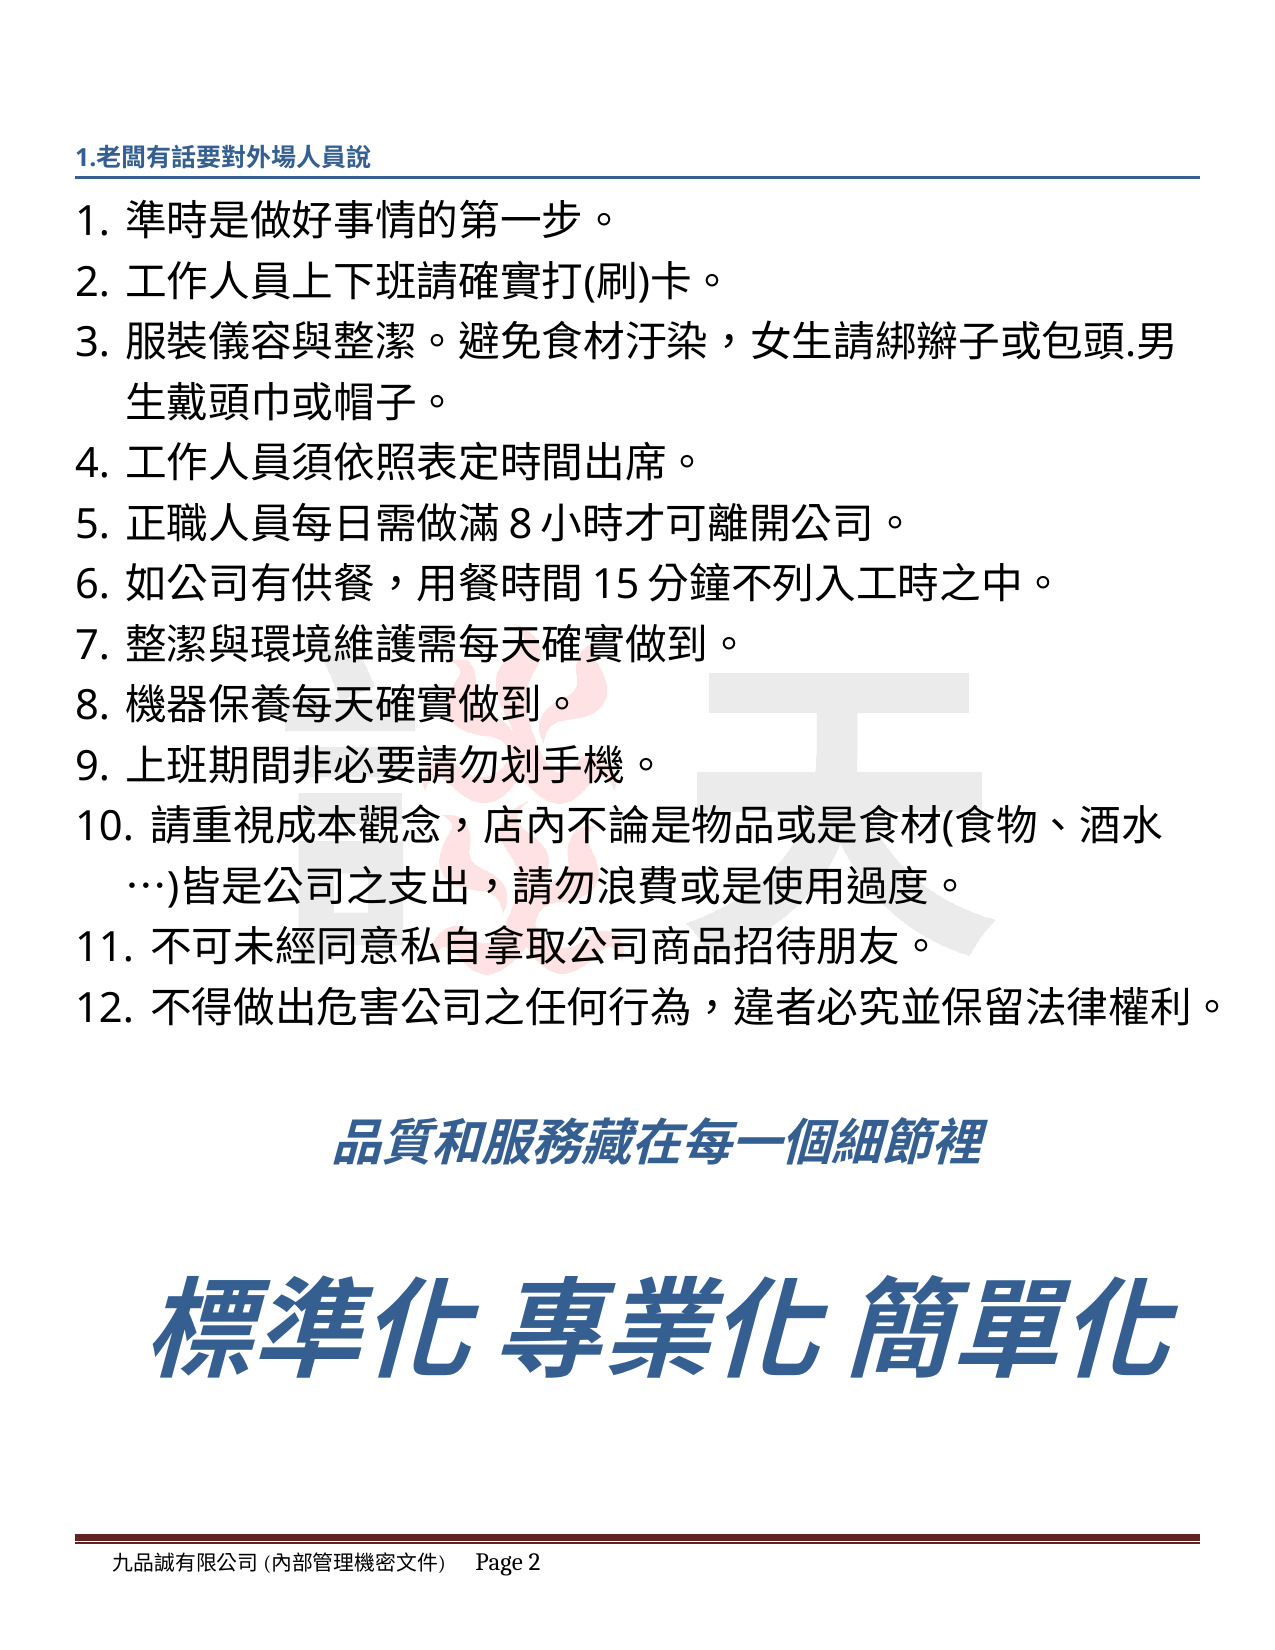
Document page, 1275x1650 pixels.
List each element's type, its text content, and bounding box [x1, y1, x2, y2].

list 不可未經同意私自拿取公司商品招待朋友。 [75, 913, 1200, 974]
text 品質和服務藏在每一個細節裡 [75, 1102, 1200, 1175]
list 機器保養每天確實做到。 [75, 671, 1200, 732]
list 請重視成本觀念，店內不論是物品或是食材(食物、酒水…)皆是公司之支出，請勿浪費或是使用過度。 [75, 792, 1200, 913]
list 工作人員須依照表定時間出席。 [75, 429, 1200, 490]
text 標準化 專業化 簡單化 [75, 1243, 1200, 1400]
list 工作人員上下班請確實打(刷)卡。 [75, 248, 1200, 308]
subtitle 1.老闆有話要對外場人員說 [75, 137, 1200, 176]
list 正職人員每日需做滿8小時才可離開公司。 [75, 490, 1200, 550]
list 準時是做好事情的第一步。 [75, 187, 1200, 248]
list 服裝儀容與整潔。避免食材汙染，女生請綁辮子或包頭.男生戴頭巾或帽子。 [75, 308, 1200, 429]
list 整潔與環境維護需每天確實做到。 [75, 611, 1200, 671]
list 如公司有供餐，用餐時間15分鐘不列入工時之中。 [75, 550, 1200, 611]
list 上班期間非必要請勿划手機。 [75, 732, 1200, 792]
list 不得做出危害公司之任何行為，違者必究並保留法律權利。 [75, 974, 1200, 1034]
